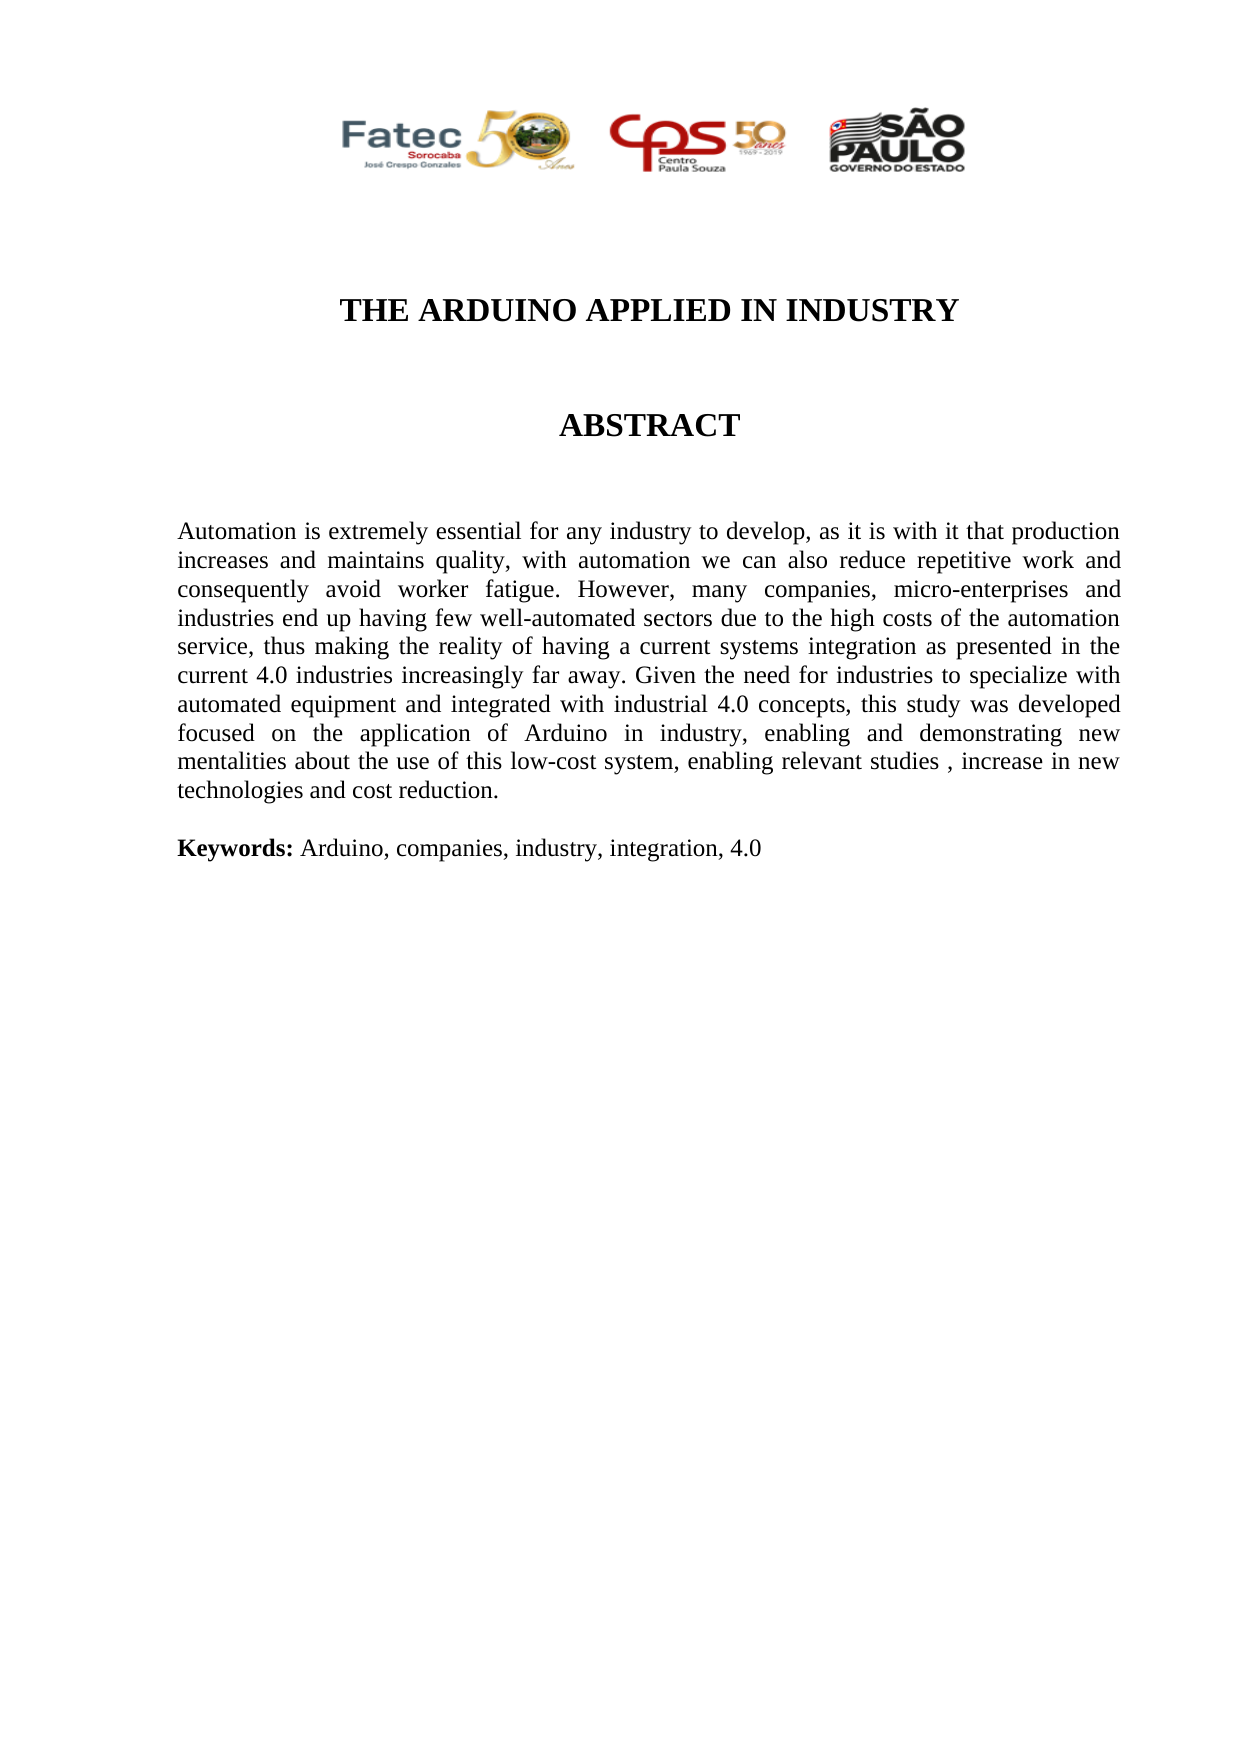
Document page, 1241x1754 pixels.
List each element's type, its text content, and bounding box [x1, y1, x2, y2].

picture [315, 75, 985, 207]
text Keywords: Arduino, companies, industry, integration, 4.0 [177, 833, 1122, 861]
text ABSTRACT [177, 405, 1122, 443]
text THE ARDUINO APPLIED IN INDUSTRY [177, 290, 1122, 328]
text Automation is extremely essential for any industry to develop, as it is with it that production increases and maintains quality, with automation we can also reduce repetitive work and consequently avoid worker fatigue. However, many companies, micro-enterprises and industries end up having few well-automated sectors due to the high costs of the automation service, thus making the reality of having a current systems integration as presented in the current 4.0 industries increasingly far away. Given the need for industries to specialize with automated equipment and integrated with industrial 4.0 concepts, this study was developed focused on the application of Arduino in industry, enabling and demonstrating new mentalities about the use of this low-cost system, enabling relevant studies , increase in new technologies and cost reduction. [177, 516, 1122, 804]
